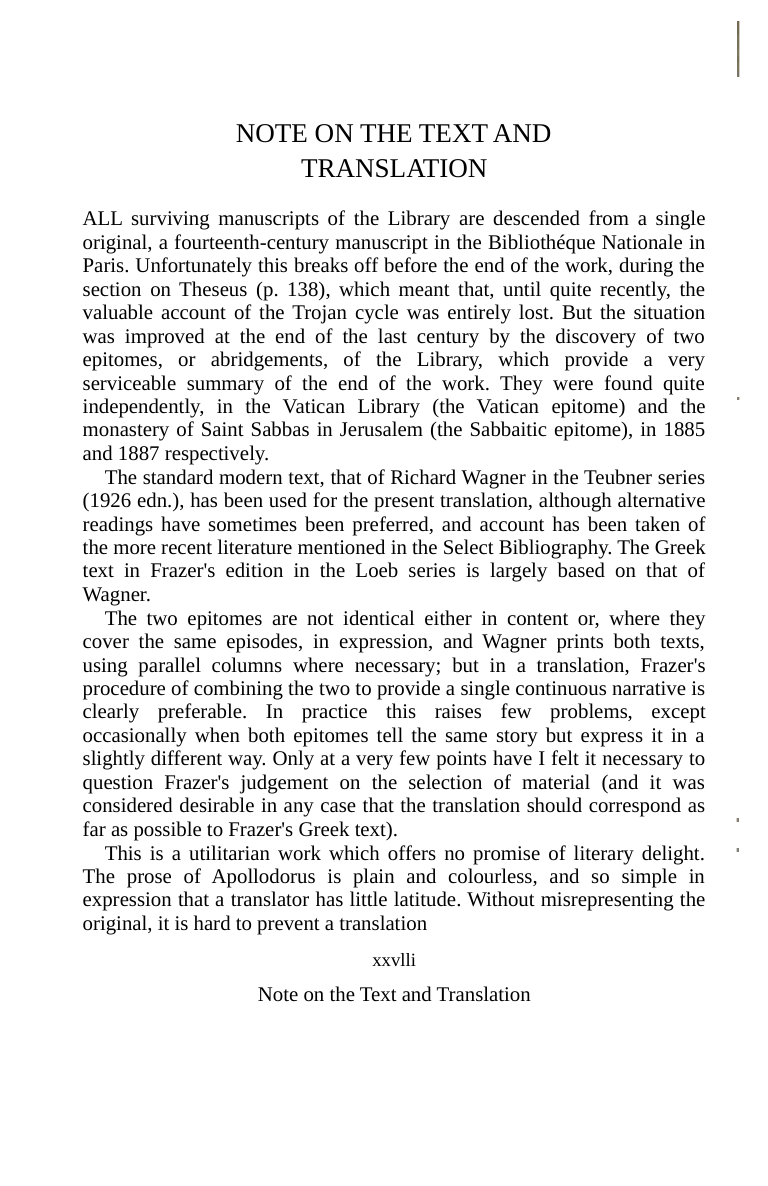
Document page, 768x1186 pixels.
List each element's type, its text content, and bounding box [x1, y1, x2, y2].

text This is a utilitarian work which offers no promise of literary delight. The prose of Apollodorus is plain and colourless, and so simple in expression that a translator has little latitude. Without misrepresenting the original, it is hard to prevent a translation [82, 841, 706, 935]
subtitle NOTE ON THE TEXT AND TRANSLATION [192, 118, 595, 183]
text The standard modern text, that of Richard Wagner in the Teubner series (1926 edn.), has been used for the present translation, although alternative readings have sometimes been preferred, and account has been taken of the more recent literature mentioned in the Select Bibliography. The Greek text in Frazer's edition in the Loeb series is largely based on that of Wagner. [82, 465, 706, 606]
text xxvlli [118, 949, 670, 971]
text ALL surviving manuscripts of the Library are descended from a single original, a fourteenth-century manuscript in the Bibliothéque Nationale in Paris. Unfortunately this breaks off before the end of the work, during the section on Theseus (p. 138), which meant that, until quite recently, the valuable account of the Trojan cycle was entirely lost. But the situation was improved at the end of the last century by the discovery of two epitomes, or abridgements, of the Library, which provide a very serviceable summary of the end of the work. They were found quite independently, in the Vatican Library (the Vatican epitome) and the monastery of Saint Sabbas in Jerusalem (the Sabbaitic epitome), in 1885 and 1887 respectively. [82, 207, 706, 465]
text The two epitomes are not identical either in content or, where they cover the same episodes, in expression, and Wagner prints both texts, using parallel columns where necessary; but in a translation, Frazer's procedure of combining the two to provide a single continuous narrative is clearly preferable. In practice this raises few problems, except occasionally when both epitomes tell the same story but express it in a slightly different way. Only at a very few points have I felt it necessary to question Frazer's judgement on the selection of material (and it was considered desirable in any case that the translation should correspond as far as possible to Frazer's Greek text). [82, 606, 706, 841]
text Note on the Text and Translation [114, 982, 674, 1006]
